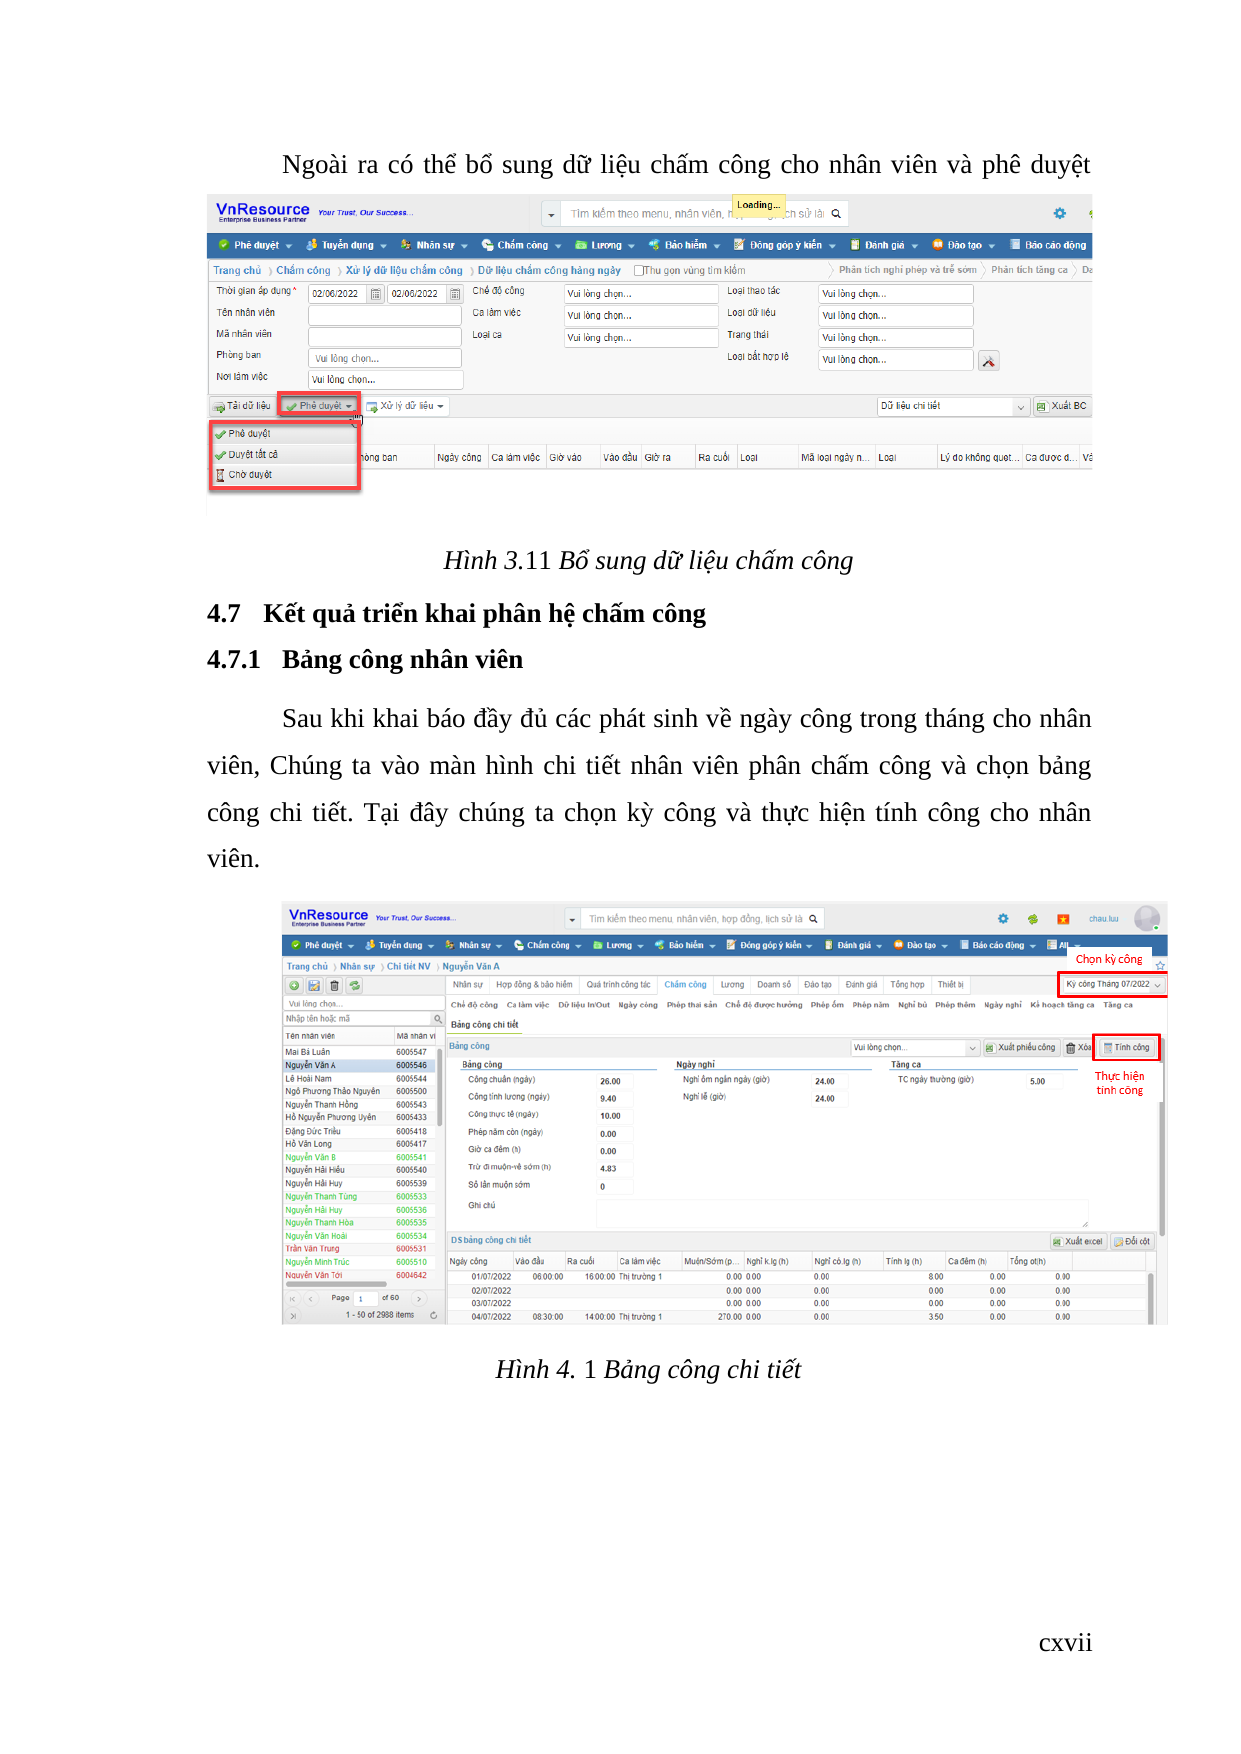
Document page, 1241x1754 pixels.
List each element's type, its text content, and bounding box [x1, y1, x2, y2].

list Kết quả triển khai phân hệ chấm công [207, 597, 1092, 628]
text Ngoài ra có thể bổ sung dữ liệu chấm công cho nhân viên và phê duyệt [207, 148, 1092, 194]
picture [206, 194, 1093, 516]
list Bảng công nhân viên [207, 643, 1092, 674]
picture [281, 901, 1168, 1325]
text Sau khi khai báo đầy đủ các phát sinh về ngày công trong tháng cho nhân viên, Chúng ta vào màn hình chi tiết nhân viên phân chấm công và chọn bảng công chi tiết. Tại đây chúng ta chọn kỳ công và thực hiện tính công cho nhân viên. [207, 702, 1092, 874]
